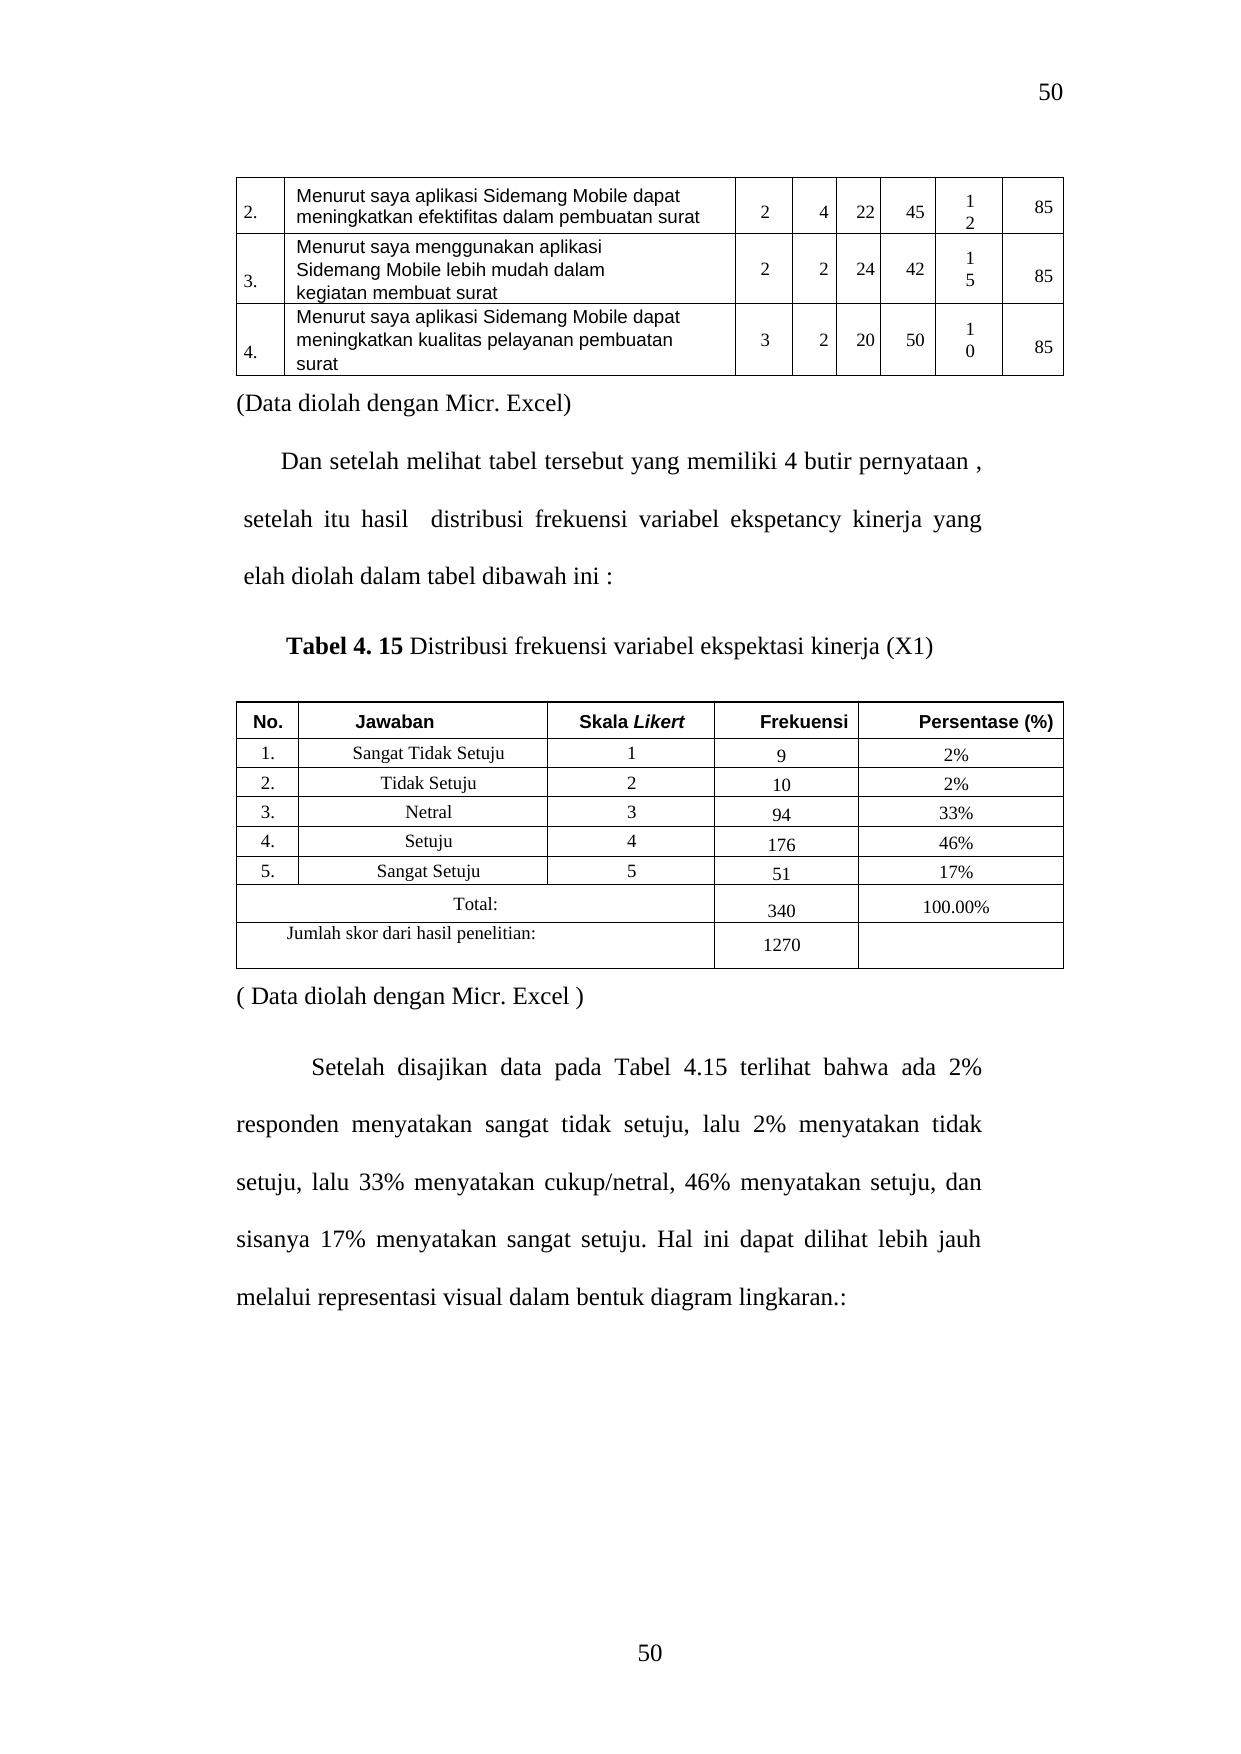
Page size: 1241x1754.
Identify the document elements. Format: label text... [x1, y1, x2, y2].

table_cell 85 [1003, 304, 1063, 375]
table_cell 1 [548, 739, 714, 767]
table_cell 2% [859, 739, 1063, 767]
table_cell 46% [859, 827, 1063, 856]
table_cell 176 [715, 827, 858, 856]
table_cell 4. [237, 304, 284, 375]
table_cell 17% [859, 857, 1063, 884]
table_header No. [237, 703, 298, 737]
table_cell 85 [1003, 178, 1063, 233]
table_cell 3. [237, 797, 298, 826]
table_cell Total: [237, 885, 714, 922]
table_cell Menurut saya aplikasi Sidemang Mobile dapat meningkatkan efektifitas dalam pembuatan surat [285, 178, 735, 233]
table_cell 50 [881, 304, 935, 375]
table_cell 12 [936, 178, 1002, 233]
table_cell 2 [548, 768, 714, 796]
table_cell 3 [736, 304, 792, 375]
table_cell [859, 923, 1063, 967]
table_header Jawaban [299, 703, 547, 737]
table_cell 2. [237, 768, 298, 796]
table_cell 20 [837, 304, 880, 375]
table_cell 2% [859, 768, 1063, 796]
table_cell Tidak Setuju [299, 768, 547, 796]
table_cell 4 [548, 827, 714, 856]
table_cell 2. [237, 178, 284, 233]
table_cell 94 [715, 797, 858, 826]
table_cell Sangat Tidak Setuju [299, 739, 547, 767]
table_cell 22 [837, 178, 880, 233]
table_cell 51 [715, 857, 858, 884]
table_cell 9 [715, 739, 858, 767]
text Setelah disajikan data pada Tabel 4.15 terlihat bahwa ada 2% responden menyatakan sangat tidak setuju, lalu 2% menyatakan tidak setuju, lalu 33% menyatakan cukup/netral, 46% menyatakan setuju, dan sisanya 17% menyatakan sangat setuju. Hal ini dapat dilihat lebih jauh melalui representasi visual dalam bentuk diagram lingkaran.: [236, 1052, 982, 1310]
table_cell 3 [548, 797, 714, 826]
table_cell 2 [736, 234, 792, 303]
table_cell 33% [859, 797, 1063, 826]
table_cell Sangat Setuju [299, 857, 547, 884]
text ( Data diolah dengan Micr. Excel ) [236, 981, 1063, 1010]
text Dan setelah melihat tabel tersebut yang memiliki 4 butir pernyataan , setelah itu hasil distribusi frekuensi variabel ekspetancy kinerja yang elah diolah dalam tabel dibawah ini : [243, 446, 983, 590]
table_cell 45 [881, 178, 935, 233]
table_cell 24 [837, 234, 880, 303]
table_header Skala Likert [548, 703, 714, 737]
table_cell Menurut saya menggunakan aplikasi Sidemang Mobile lebih mudah dalam kegiatan membuat surat [285, 234, 735, 303]
table_cell 2 [793, 304, 836, 375]
table_cell 4 [793, 178, 836, 233]
text Tabel 4. 15 Distribusi frekuensi variabel ekspektasi kinerja (X1) [236, 631, 983, 660]
table_cell 4. [237, 827, 298, 856]
table_cell Setuju [299, 827, 547, 856]
table_cell 1270 [715, 923, 858, 967]
table_cell 5. [237, 857, 298, 884]
table_cell Netral [299, 797, 547, 826]
table_cell 42 [881, 234, 935, 303]
table_cell Menurut saya aplikasi Sidemang Mobile dapat meningkatkan kualitas pelayanan pembuatan surat [285, 304, 735, 375]
table_cell 2 [736, 178, 792, 233]
table_cell 100.00% [859, 885, 1063, 922]
table_cell 10 [715, 768, 858, 796]
table_header Frekuensi [715, 703, 858, 737]
table_cell 5 [548, 857, 714, 884]
text (Data diolah dengan Micr. Excel) [236, 388, 1063, 417]
table_cell 1. [237, 739, 298, 767]
table_header Persentase (%) [859, 703, 1063, 737]
table_cell Jumlah skor dari hasil penelitian: [237, 923, 714, 967]
table_cell 10 [936, 304, 1002, 375]
table_cell 340 [715, 885, 858, 922]
table_cell 3. [237, 234, 284, 303]
table_cell 15 [936, 234, 1002, 303]
table_cell 85 [1003, 234, 1063, 303]
table_cell 2 [793, 234, 836, 303]
